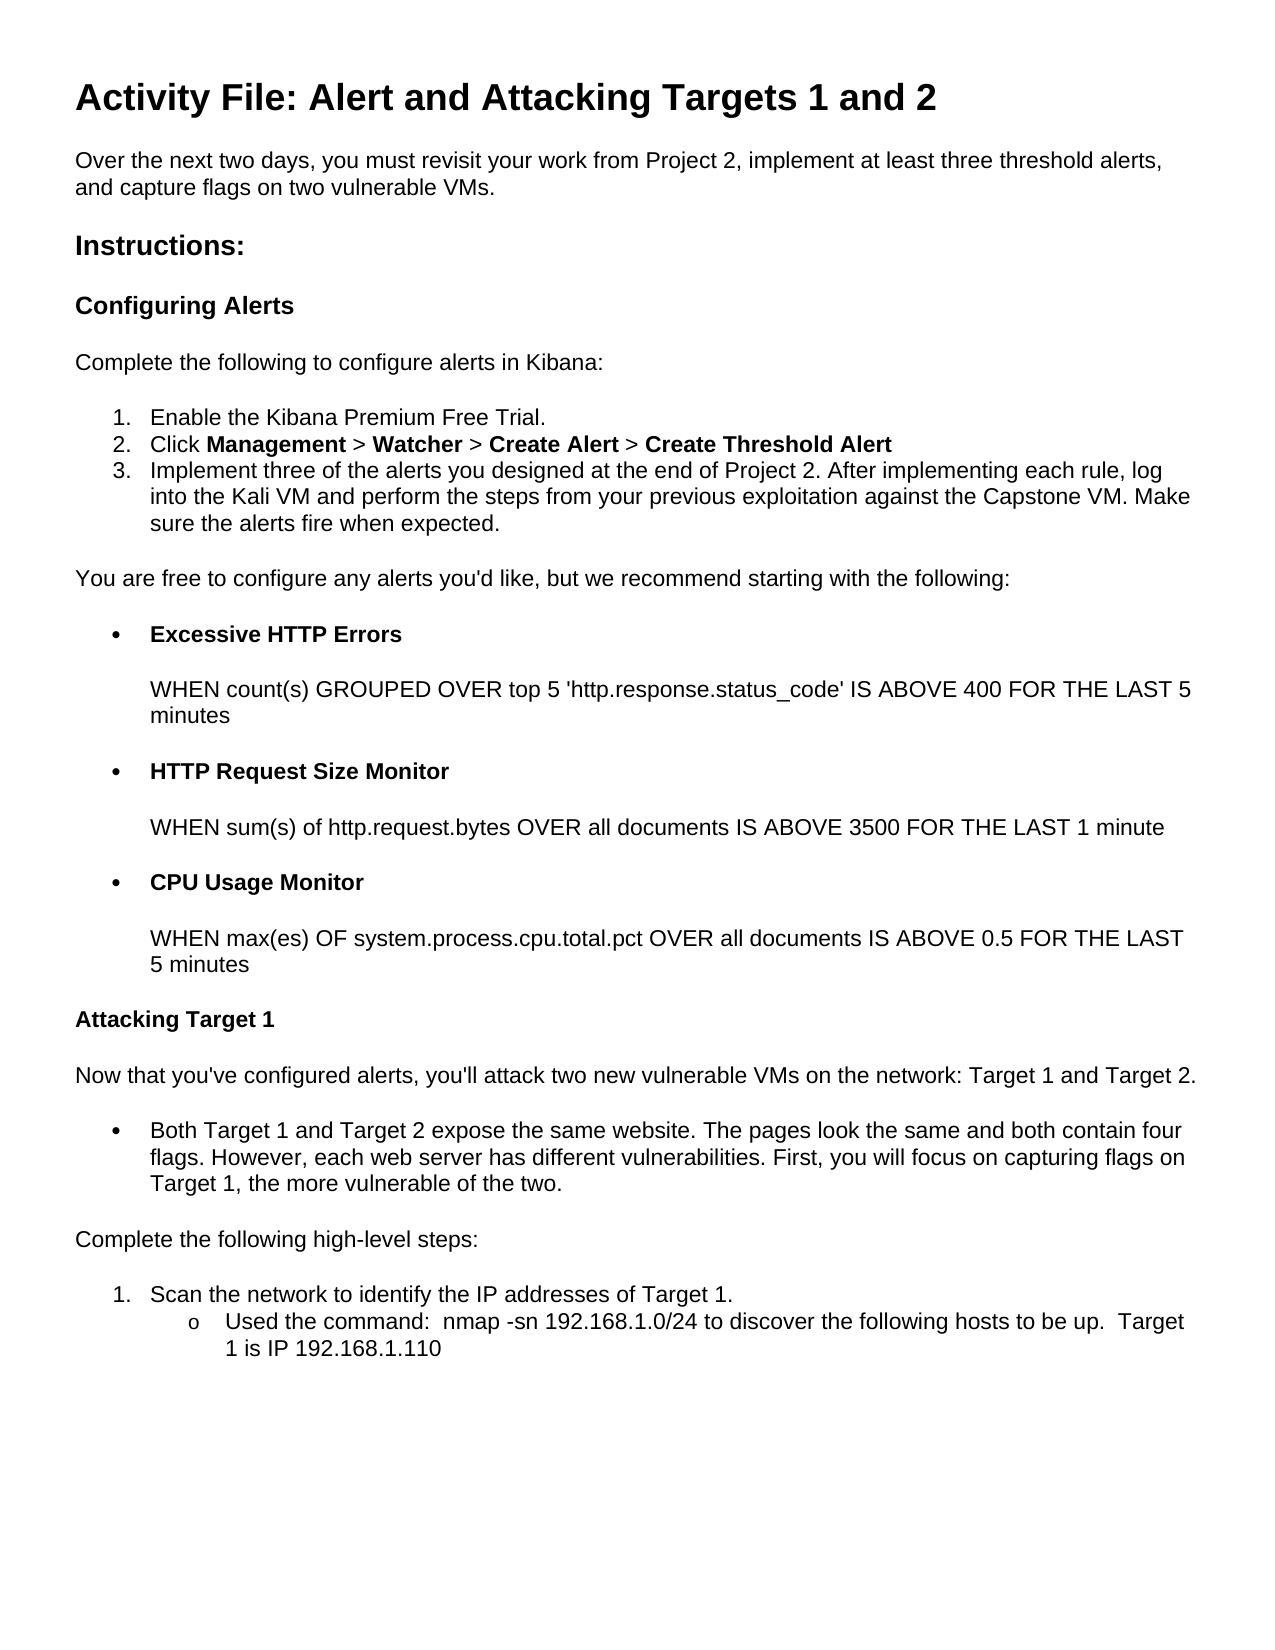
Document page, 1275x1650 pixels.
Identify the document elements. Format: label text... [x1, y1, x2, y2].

list Click Management > Watcher > Create Alert > Create Threshold Alert [112, 431, 1200, 457]
text Complete the following to configure alerts in Kibana: [75, 349, 1200, 375]
list Used the command: nmap -sn 192.168.1.0/24 to discover the following hosts to be up. Target 1 is IP 192.168.1.110 [187, 1308, 1200, 1362]
text Instructions: [75, 229, 1200, 262]
list CPU Usage Monitor [112, 869, 1200, 895]
text Activity File: Alert and Attacking Targets 1 and 2 [75, 75, 1200, 118]
list HTTP Request Size Monitor [112, 758, 1200, 784]
list Enable the Kibana Premium Free Trial. [112, 404, 1200, 431]
text WHEN count(s) GROUPED OVER top 5 'http.response.status_code' IS ABOVE 400 FOR THE LAST 5 minutes [150, 676, 1200, 729]
list Excessive HTTP Errors [112, 621, 1200, 647]
text Configuring Alerts [75, 291, 1200, 319]
list Scan the network to identify the IP addresses of Target 1. [112, 1281, 1200, 1308]
text Complete the following high-level steps: [75, 1226, 1200, 1252]
text WHEN max(es) OF system.process.cpu.total.pct OVER all documents IS ABOVE 0.5 FOR THE LAST 5 minutes [150, 924, 1200, 977]
text WHEN sum(s) of http.request.bytes OVER all documents IS ABOVE 3500 FOR THE LAST 1 minute [150, 813, 1200, 840]
text Now that you've configured alerts, you'll attack two new vulnerable VMs on the network: Target 1 and Target 2. [75, 1062, 1200, 1088]
text Attacking Target 1 [75, 1006, 1200, 1033]
list Both Target 1 and Target 2 expose the same website. The pages look the same and both contain four flags. However, each web server has different vulnerabilities. First, you will focus on capturing flags on Target 1, the more vulnerable of the two. [112, 1117, 1200, 1197]
list Implement three of the alerts you designed at the end of Project 2. After implementing each rule, log into the Kali VM and perform the steps from your previous exploitation against the Capstone VM. Make sure the alerts fire when expected. [112, 457, 1200, 536]
text You are free to configure any alerts you'd like, but we recommend starting with the following: [75, 565, 1200, 591]
text Over the next two days, you must revisit your work from Project 2, implement at least three threshold alerts, and capture flags on two vulnerable VMs. [75, 147, 1200, 200]
